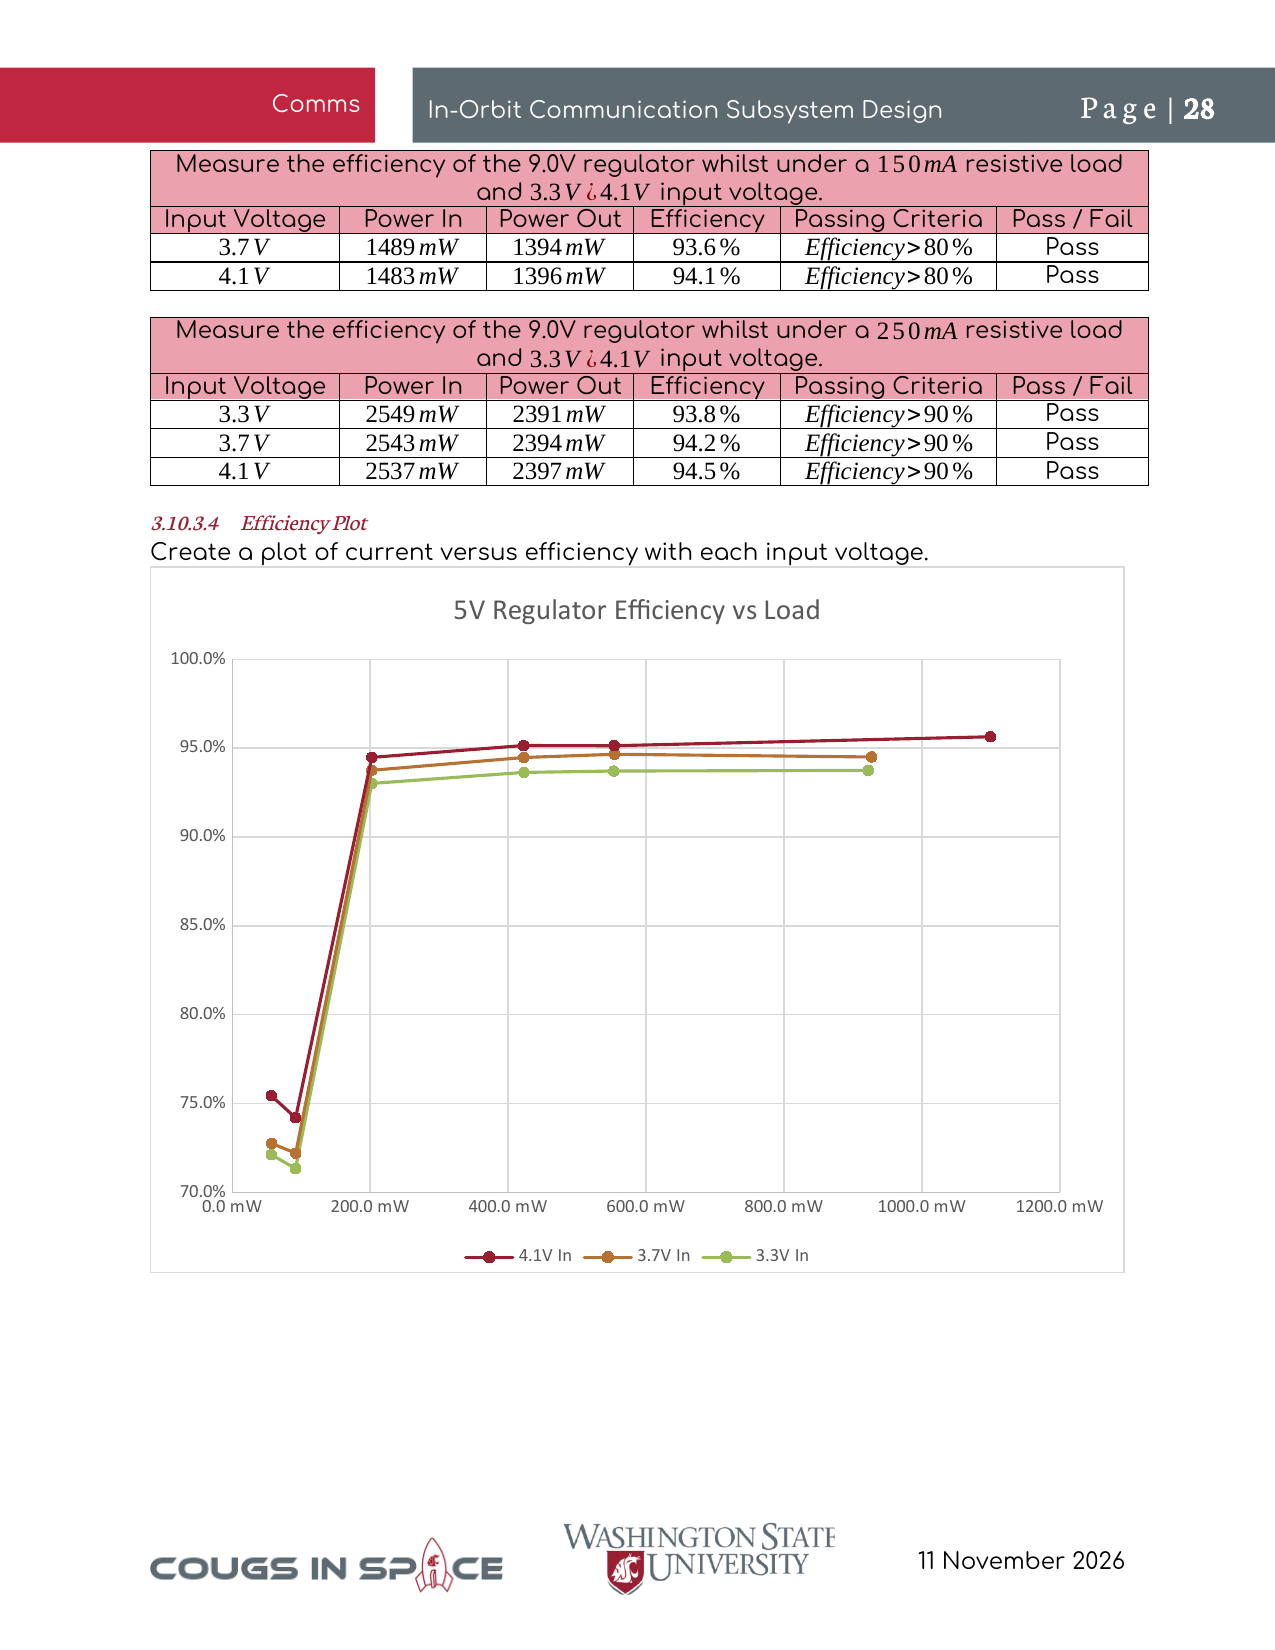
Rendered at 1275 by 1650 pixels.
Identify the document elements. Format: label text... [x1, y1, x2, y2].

table_cell Power Out [487, 374, 633, 399]
table_cell Passing Criteria [781, 207, 996, 233]
table_cell Pass / Fail [997, 207, 1148, 233]
table_cell [340, 234, 486, 261]
table_cell [487, 458, 633, 485]
table_cell [151, 234, 339, 261]
picture [562, 1522, 835, 1594]
table_cell Pass / Fail [997, 374, 1148, 399]
table_cell [151, 401, 339, 428]
table_cell Input Voltage [151, 374, 339, 399]
table_cell Pass [997, 401, 1148, 428]
table_cell [781, 458, 996, 485]
table_cell [487, 429, 633, 457]
table_cell [781, 401, 996, 428]
table_cell [634, 401, 780, 428]
subtitle Efficiency Plot [150, 507, 1125, 536]
table_cell Power In [340, 374, 486, 399]
table_cell [487, 234, 633, 261]
table_header Measure the efficiency of the 9.0V regulator whilst under a resistive load and input voltage. [151, 318, 1148, 373]
table_cell [634, 458, 780, 485]
table_cell [634, 429, 780, 457]
table_cell [487, 263, 633, 290]
table_cell [487, 401, 633, 428]
table_cell Input Voltage [151, 207, 339, 233]
table_cell [634, 263, 780, 290]
table_cell Pass [997, 263, 1148, 290]
table_cell [781, 263, 996, 290]
table_cell [340, 429, 486, 457]
table_cell Pass [997, 234, 1148, 261]
table_cell Pass [997, 429, 1148, 457]
table_cell [340, 458, 486, 485]
table_cell Pass [997, 458, 1148, 485]
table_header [151, 151, 1148, 206]
table_cell [340, 263, 486, 290]
picture [150, 1537, 503, 1594]
table_cell [781, 429, 996, 457]
table_cell [340, 401, 486, 428]
table_cell [781, 234, 996, 261]
text Create a plot of current versus efficiency with each input voltage. [150, 541, 1125, 566]
table_cell [151, 263, 339, 290]
table_cell [151, 458, 339, 485]
table_cell Efficiency [634, 374, 780, 399]
table_cell Efficiency [634, 207, 780, 233]
table_cell Power In [340, 207, 486, 233]
table_cell Power Out [487, 207, 633, 233]
table_cell [634, 234, 780, 261]
table_cell Passing Criteria [781, 374, 996, 399]
table_cell [151, 429, 339, 457]
